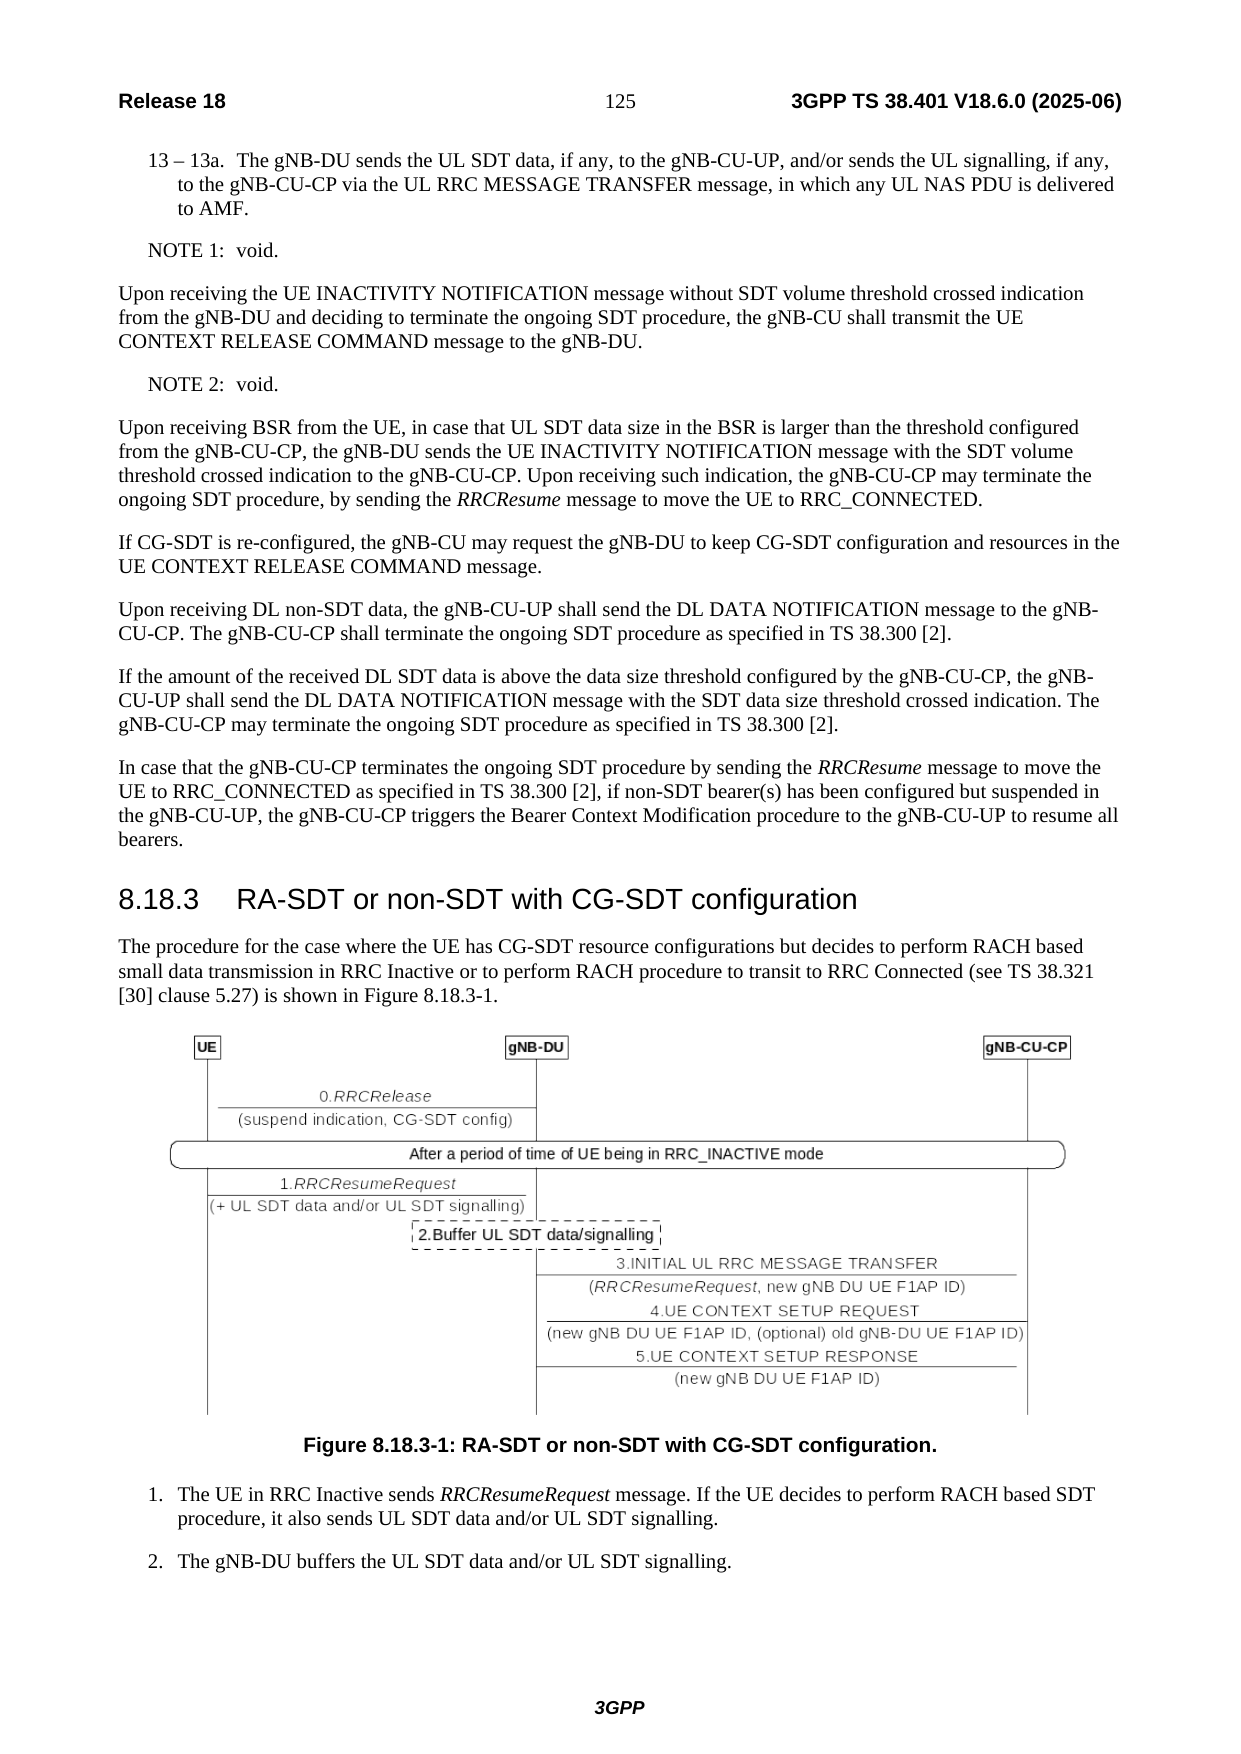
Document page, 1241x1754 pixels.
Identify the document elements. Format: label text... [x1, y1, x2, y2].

text 2. The gNB-DU buffers the UL SDT data and/or UL SDT signalling. [148, 1549, 1122, 1573]
text The procedure for the case where the UE has CG-SDT resource configurations but decides to perform RACH based small data transmission in RRC Inactive or to perform RACH procedure to transit to RRC Connected (see TS 38.321 [30] clause 5.27) is shown in Figure 8.18.3-1. [118, 934, 1122, 1007]
text Upon receiving BSR from the UE, in case that UL SDT data size in the BSR is larger than the threshold configured from the gNB-CU-CP, the gNB-DU sends the UE INACTIVITY NOTIFICATION message with the SDT volume threshold crossed indication to the gNB-CU-CP. Upon receiving such indication, the gNB-CU-CP may terminate the ongoing SDT procedure, by sending the RRCResume message to move the UE to RRC_CONNECTED. [118, 415, 1122, 511]
text NOTE 1: void. [148, 238, 1122, 262]
text 1. The UE in RRC Inactive sends RRCResumeRequest message. If the UE decides to perform RACH based SDT procedure, it also sends UL SDT data and/or UL SDT signalling. [148, 1482, 1122, 1530]
text Upon receiving the UE INACTIVITY NOTIFICATION message without SDT volume threshold crossed indication from the gNB-DU and deciding to terminate the ongoing SDT procedure, the gNB-CU shall transmit the UE CONTEXT RELEASE COMMAND message to the gNB-DU. [118, 281, 1122, 353]
text In case that the gNB-CU-CP terminates the ongoing SDT procedure by sending the RRCResume message to move the UE to RRC_CONNECTED as specified in TS 38.300 [2], if non-SDT bearer(s) has been configured but suspended in the gNB-CU-UP, the gNB-CU-CP triggers the Bearer Context Modification procedure to the gNB-CU-UP to resume all bearers. [118, 755, 1122, 851]
text If the amount of the received DL SDT data is above the data size threshold configured by the gNB-CU-CP, the gNB-CU-UP shall send the DL DATA NOTIFICATION message with the SDT data size threshold crossed indication. The gNB-CU-CP may terminate the ongoing SDT procedure as specified in TS 38.300 [2]. [118, 664, 1122, 736]
text Upon receiving DL non-SDT data, the gNB-CU-UP shall send the DL DATA NOTIFICATION message to the gNB-CU-CP. The gNB-CU-CP shall terminate the ongoing SDT procedure as specified in TS 38.300 [2]. [118, 597, 1122, 645]
subtitle 8.18.3 RA-SDT or non-SDT with CG-SDT configuration [118, 882, 1122, 916]
text NOTE 2: void. [148, 372, 1122, 396]
text 13 – 13a. The gNB-DU sends the UL SDT data, if any, to the gNB-CU-UP, and/or sends the UL signalling, if any, to the gNB-CU-CP via the UL RRC MESSAGE TRANSFER message, in which any UL NAS PDU is delivered to AMF. [148, 147, 1122, 220]
text Figure 8.18.3-1: RA-SDT or non-SDT with CG-SDT configuration. [118, 1433, 1122, 1457]
text If CG-SDT is re-configured, the gNB-CU may request the gNB-DU to keep CG-SDT configuration and resources in the UE CONTEXT RELEASE COMMAND message. [118, 530, 1122, 578]
